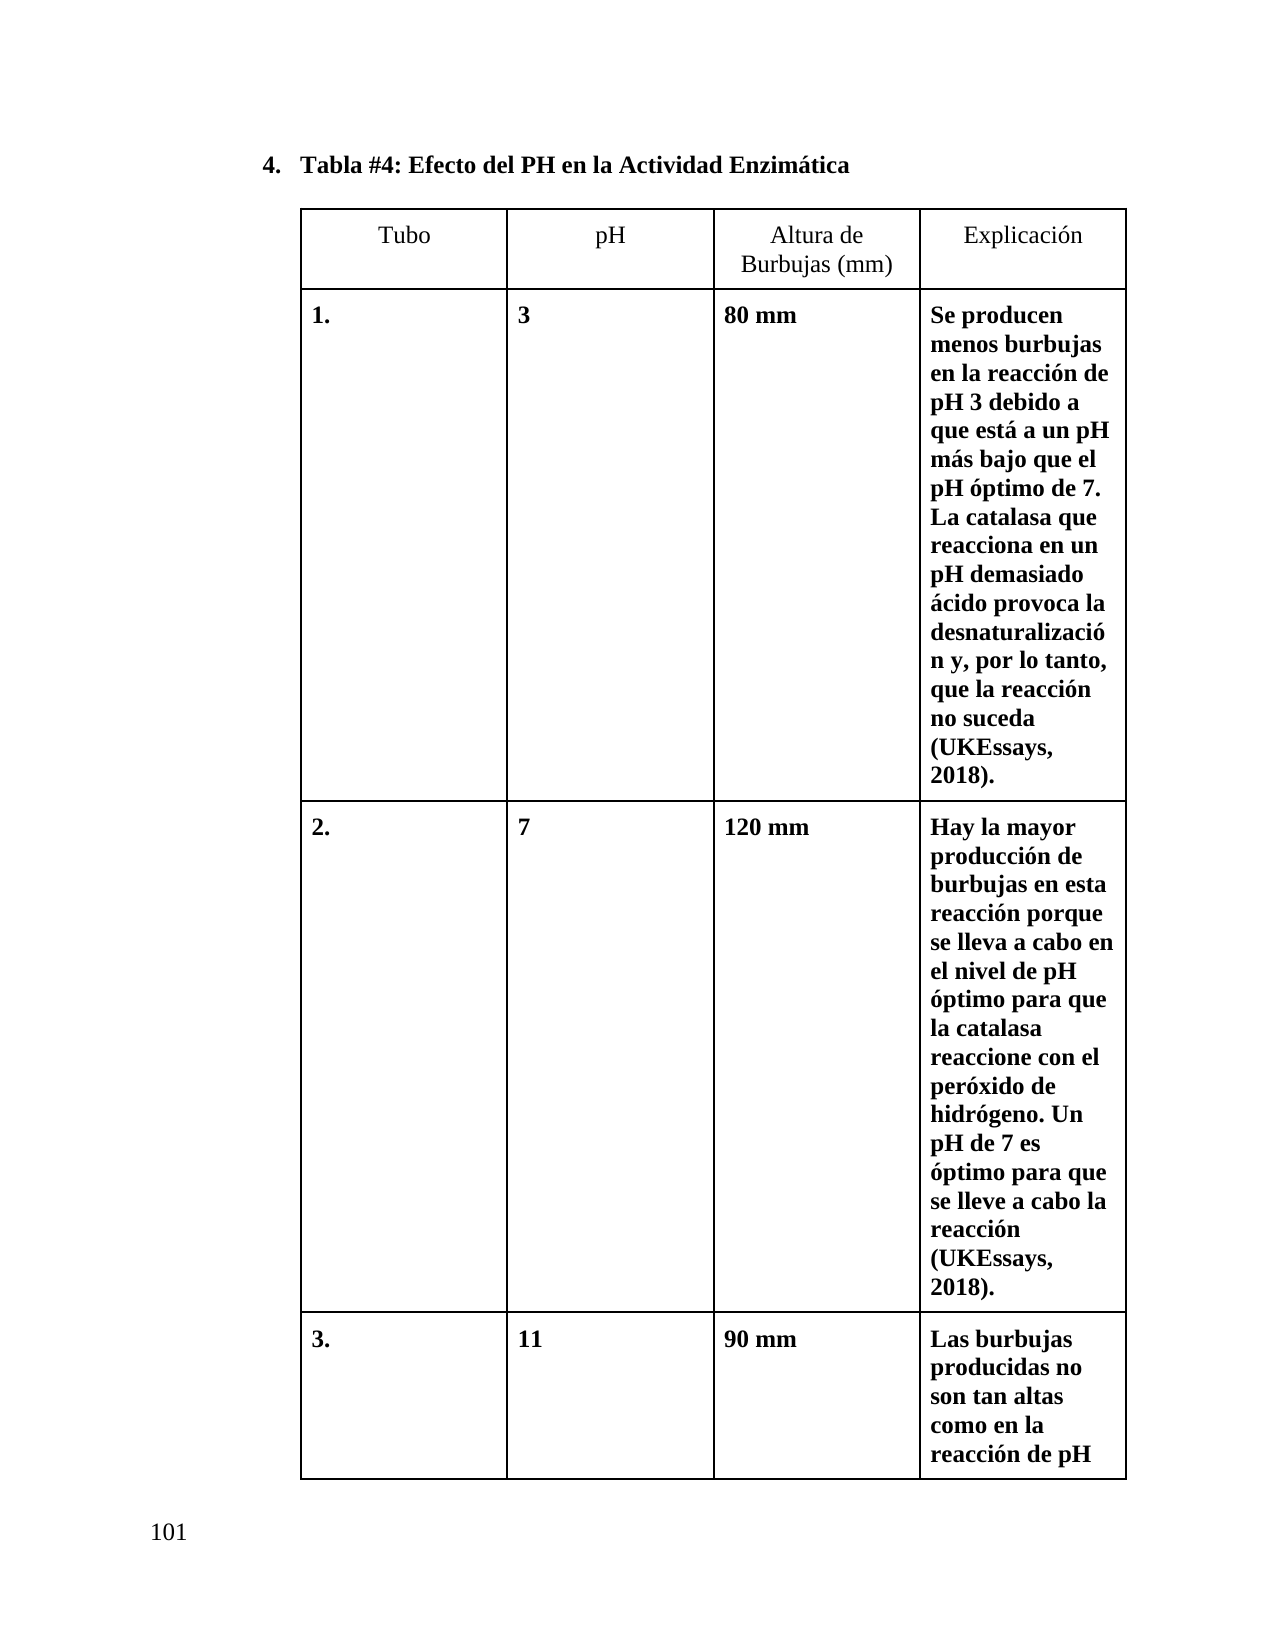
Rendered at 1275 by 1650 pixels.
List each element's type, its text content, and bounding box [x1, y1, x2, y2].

table_header Altura de Burbujas (mm) [715, 210, 919, 288]
table_cell 2. [302, 802, 506, 1311]
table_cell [921, 1313, 1125, 1478]
table_header pH [508, 210, 713, 288]
table_cell Hay la mayor producción de burbujas en esta reacción porque se lleva a cabo en el nivel de pH óptimo para que la catalasa reaccione con el peróxido de hidrógeno. Un pH de 7 es óptimo para que se lleve a cabo la reacción (UKEssays, 2018). [921, 802, 1125, 1311]
table_cell 7 [508, 802, 713, 1311]
table_cell 1. [302, 290, 506, 799]
table_cell 120 mm [715, 802, 919, 1311]
table_cell Se producen menos burbujas en la reacción de pH 3 debido a que está a un pH más bajo que el pH óptimo de 7. La catalasa que reacciona en un pH demasiado ácido provoca la desnaturalización y, por lo tanto, que la reacción no suceda (UKEssays, 2018). [921, 290, 1125, 799]
list Tabla #4: Efecto del PH en la Actividad Enzimática [262, 150, 1125, 179]
table_cell 3. [302, 1313, 506, 1478]
table_header Tubo [302, 210, 506, 288]
table_cell 90 mm [715, 1313, 919, 1478]
table_cell 3 [508, 290, 713, 799]
table_header Explicación [921, 210, 1125, 288]
table_cell 80 mm [715, 290, 919, 799]
table_cell 11 [508, 1313, 713, 1478]
